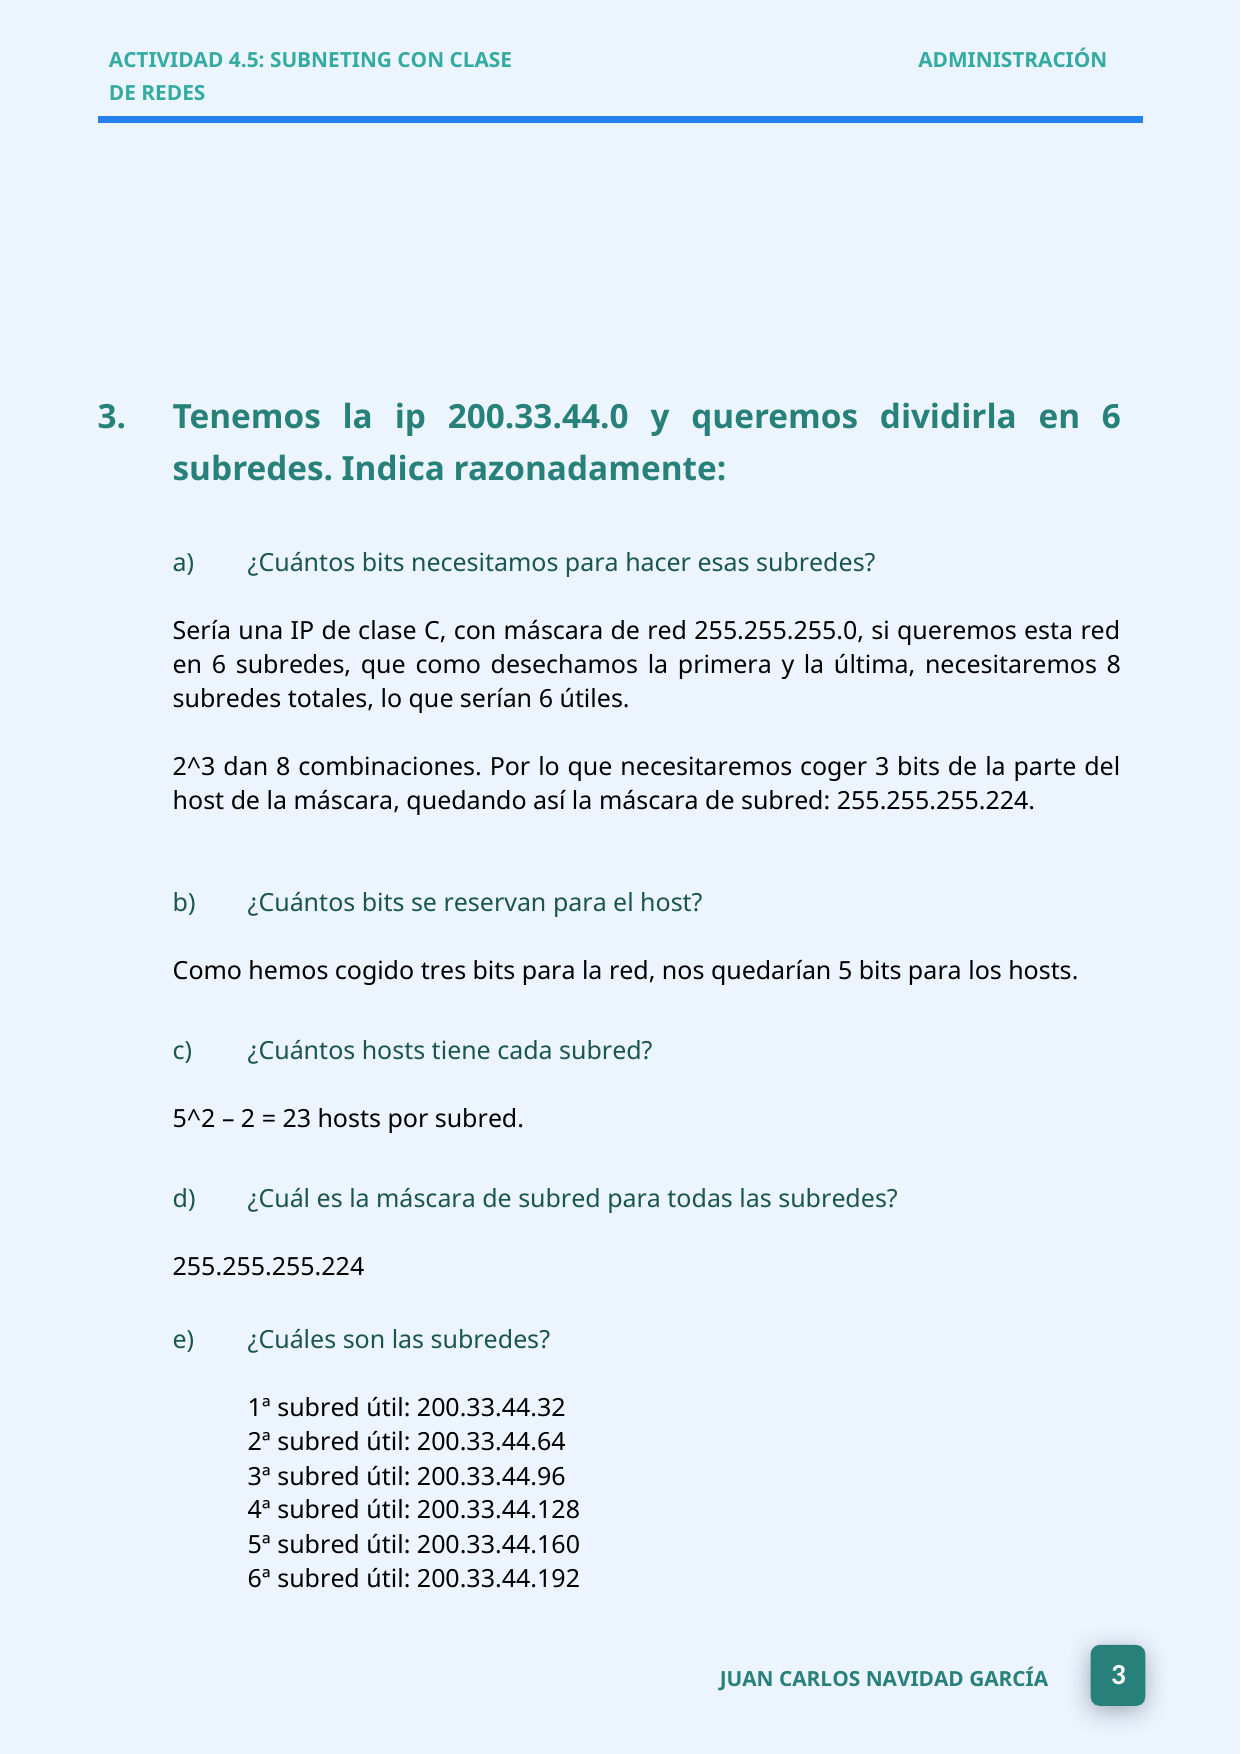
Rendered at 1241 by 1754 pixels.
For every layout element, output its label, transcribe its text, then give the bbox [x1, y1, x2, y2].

list 5ª subred útil: 200.33.44.160 [247, 1526, 1122, 1560]
list 1ª subred útil: 200.33.44.32 [247, 1390, 1122, 1424]
subtitle Tenemos la ip 200.33.44.0 y queremos dividirla en 6 subredes. Indica razonadamente: [97, 393, 1122, 490]
list ¿Cuál es la máscara de subred para todas las subredes? [172, 1181, 1122, 1214]
list Sería una IP de clase C, con máscara de red 255.255.255.0, si queremos esta red en 6 subredes, que como desechamos la primera y la última, necesitaremos 8 subredes totales, lo que serían 6 útiles. [172, 612, 1122, 714]
list 3ª subred útil: 200.33.44.96 [247, 1458, 1122, 1492]
list 2^3 dan 8 combinaciones. Por lo que necesitaremos coger 3 bits de la parte del host de la máscara, quedando así la máscara de subred: 255.255.255.224. [172, 749, 1122, 817]
list 5^2 – 2 = 23 hosts por subred. [172, 1101, 1122, 1135]
list 4ª subred útil: 200.33.44.128 [247, 1492, 1122, 1526]
list ¿Cuántos hosts tiene cada subred? [172, 1033, 1122, 1067]
list ¿Cuántos bits se reservan para el host? [172, 885, 1122, 919]
list Como hemos cogido tres bits para la red, nos quedarían 5 bits para los hosts. [172, 953, 1122, 987]
list ¿Cuántos bits necesitamos para hacer esas subredes? [172, 544, 1122, 578]
list ¿Cuáles son las subredes? [172, 1322, 1122, 1356]
text 255.255.255.224 [97, 1249, 1122, 1283]
list 6ª subred útil: 200.33.44.192 [247, 1560, 1122, 1594]
list 2ª subred útil: 200.33.44.64 [247, 1424, 1122, 1458]
